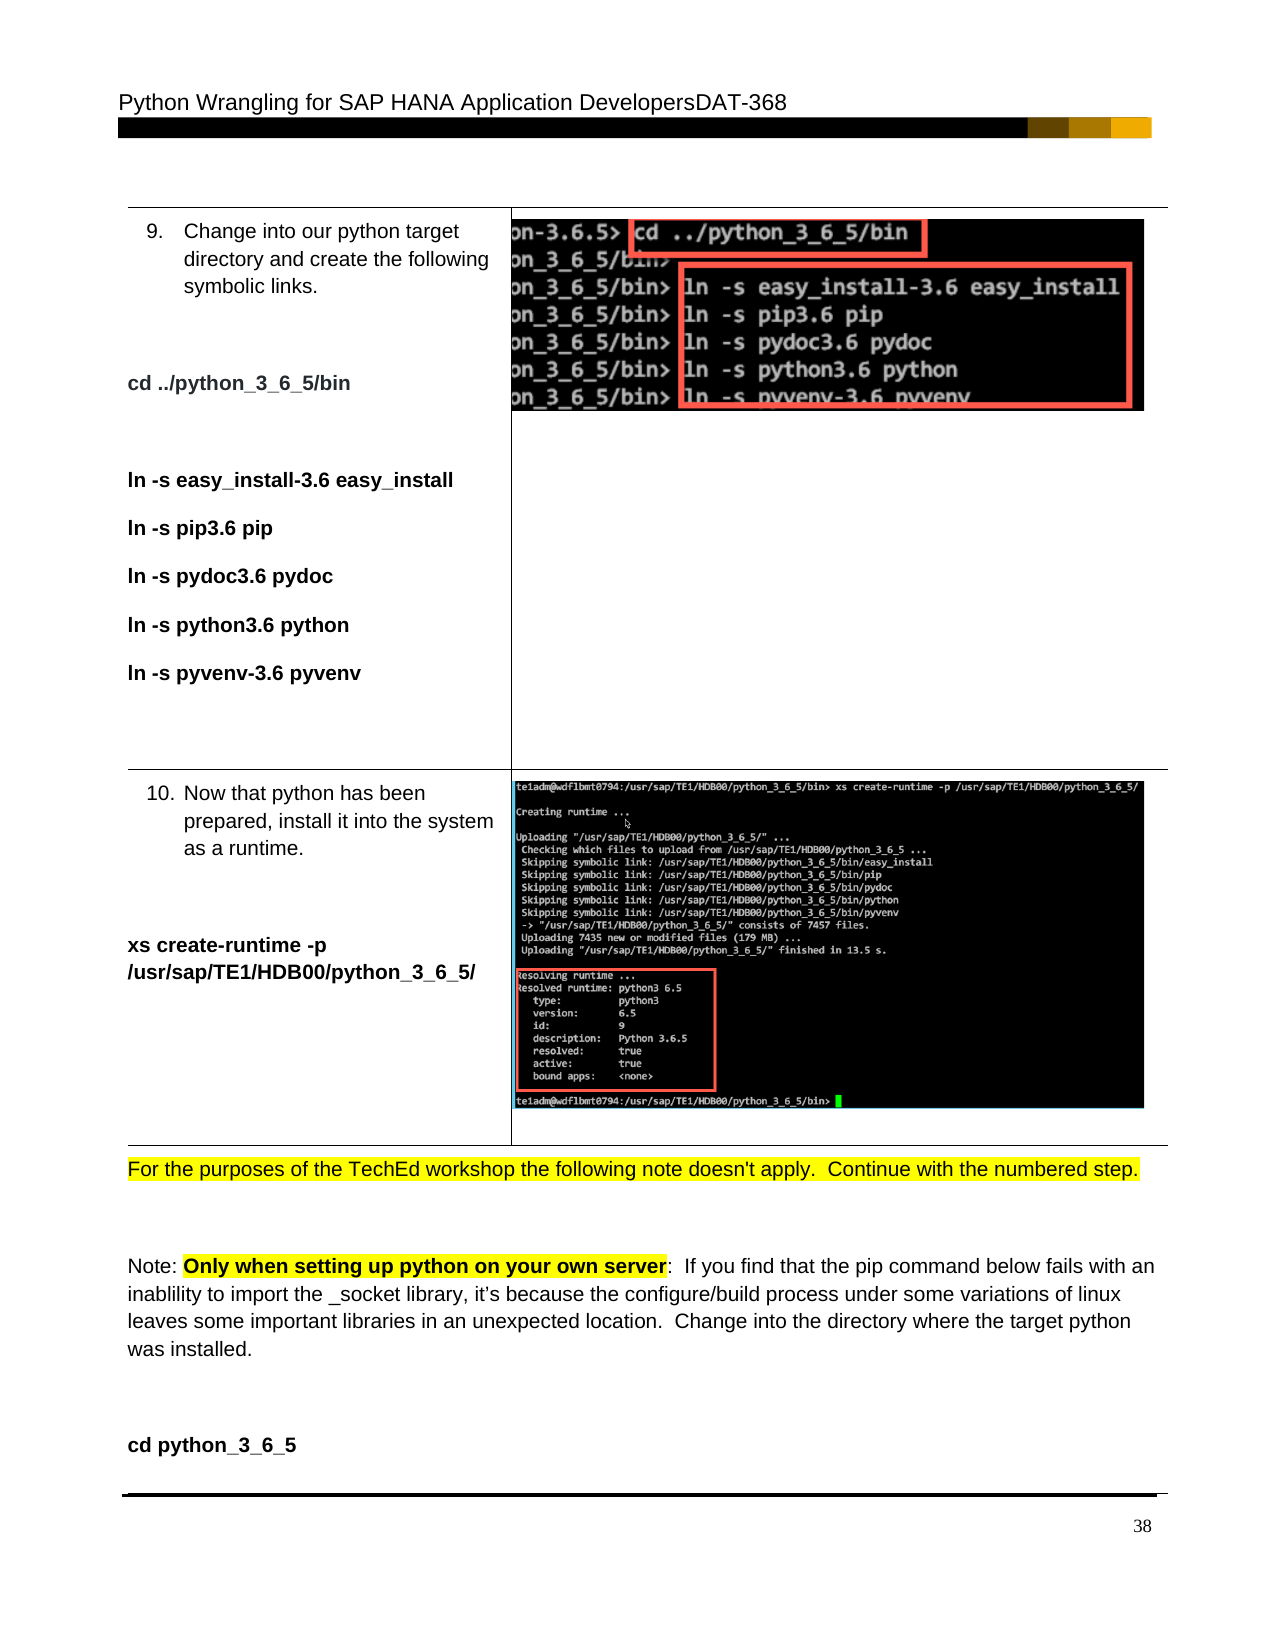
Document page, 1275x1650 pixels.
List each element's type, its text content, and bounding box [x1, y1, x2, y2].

picture [511, 219, 1145, 411]
table_cell Now that python has been prepared, install it into the system as a runtime. xs create-runtime -p /usr/sap/TE1/HDB00/python_3_6_5/ [128, 770, 511, 1145]
table_header Change into our python target directory and create the following symbolic links. cd ../python_3_6_5/bin ln -s easy_install-3.6 easy_install ln -s pip3.6 pip ln -s pydoc3.6 pydoc ln -s python3.6 python ln -s pyvenv-3.6 pyvenv [128, 208, 511, 769]
table_cell [512, 770, 1168, 1145]
table_header [512, 208, 1168, 769]
picture [511, 781, 1145, 1109]
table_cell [128, 1146, 1168, 1493]
